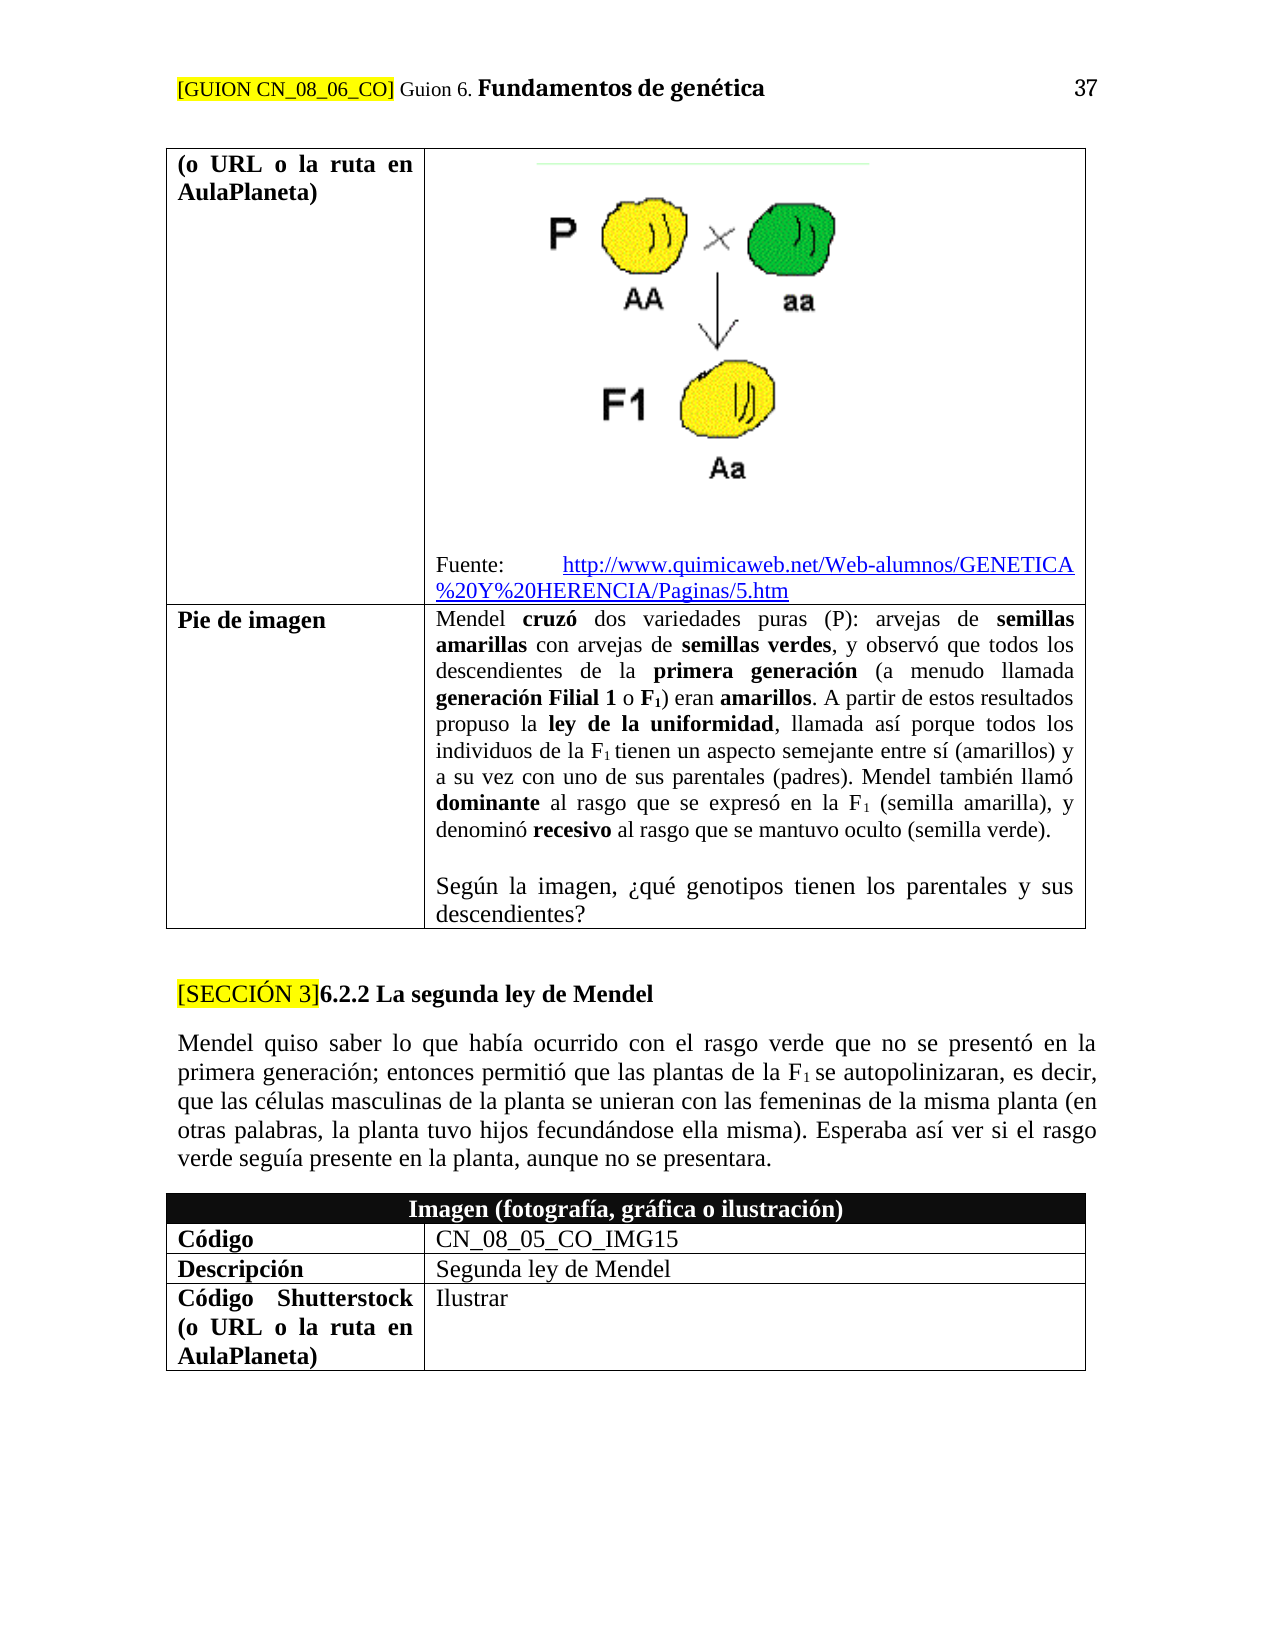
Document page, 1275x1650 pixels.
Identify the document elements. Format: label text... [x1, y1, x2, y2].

table_cell Segunda ley de Mendel [425, 1254, 1085, 1282]
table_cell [167, 149, 424, 604]
table_cell Mendel cruzó dos variedades puras (P): arvejas de semillas amarillas con arvejas de semillas verdes, y observó que todos los descendientes de la primera generación (a menudo llamada generación Filial 1 o F1) eran amarillos. A partir de estos resultados propuso la ley de la uniformidad, llamada así porque todos los individuos de la F1 tienen un aspecto semejante entre sí (amarillos) y a su vez con uno de sus parentales (padres). Mendel también llamó dominante al rasgo que se expresó en la F1 (semilla amarilla), y denominó recesivo al rasgo que se mantuvo oculto (semilla verde). Según la imagen, ¿qué genotipos tienen los parentales y sus descendientes? [425, 605, 1085, 928]
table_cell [425, 1284, 1085, 1370]
text [SECCIÓN 3]6.2.2 La segunda ley de Mendel [319, 979, 1098, 1008]
table_cell Descripción [167, 1254, 424, 1282]
table_header Imagen (fotografía, gráfica o ilustración) [167, 1194, 1085, 1223]
table_cell Código [167, 1224, 424, 1253]
picture [536, 163, 870, 512]
table_cell CN_08_05_CO_IMG15 [425, 1224, 1085, 1253]
text Mendel quiso saber lo que había ocurrido con el rasgo verde que no se presentó en la primera generación; entonces permitió que las plantas de la F1 se autopolinizaran, es decir, que las células masculinas de la planta se unieran con las femeninas de la misma planta (en otras palabras, la planta tuvo hijos fecundándose ella misma). Esperaba así ver si el rasgo verde seguía presente en la planta, aunque no se presentara. [177, 1028, 1098, 1172]
table_cell Pie de imagen [167, 605, 424, 928]
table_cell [425, 149, 1085, 604]
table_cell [167, 1284, 424, 1370]
